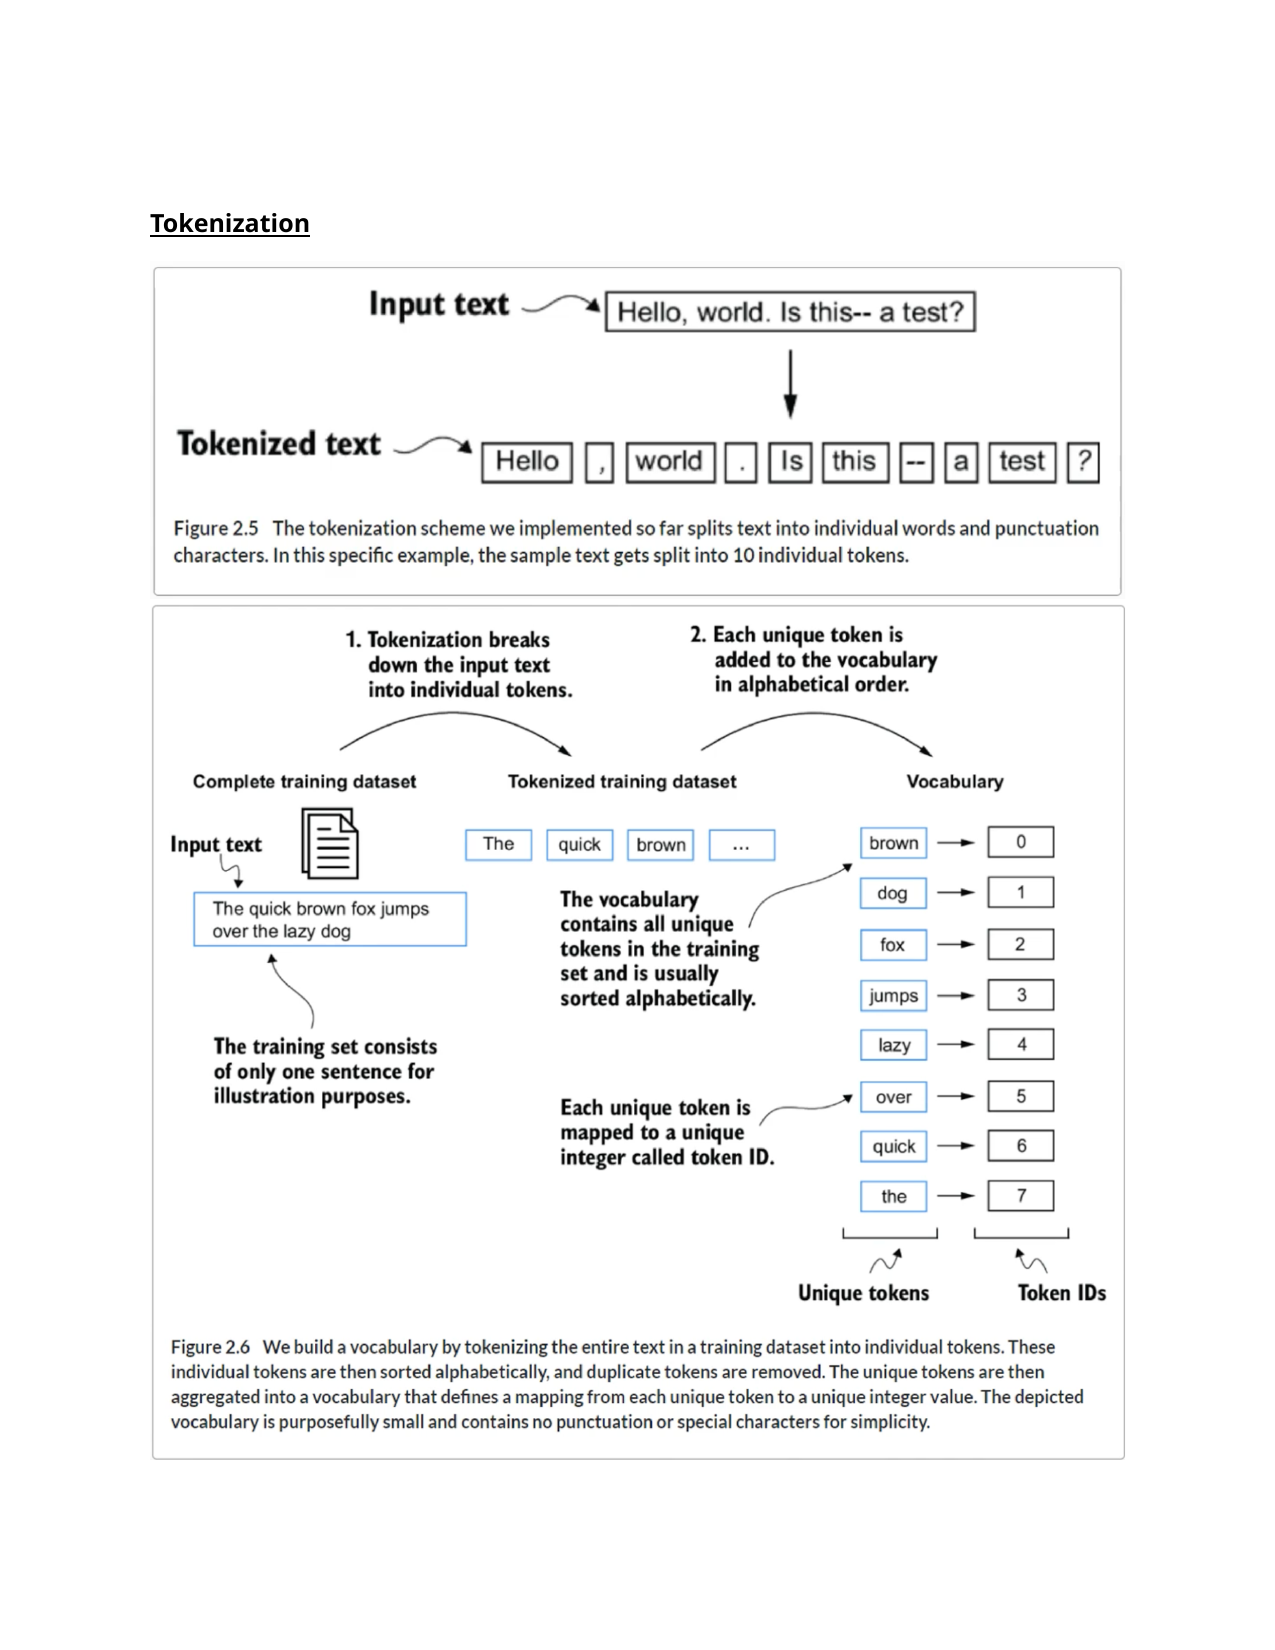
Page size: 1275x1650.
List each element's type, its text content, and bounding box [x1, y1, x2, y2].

picture [150, 604, 1125, 1460]
text Tokenization [150, 206, 1125, 240]
picture [150, 261, 1125, 599]
